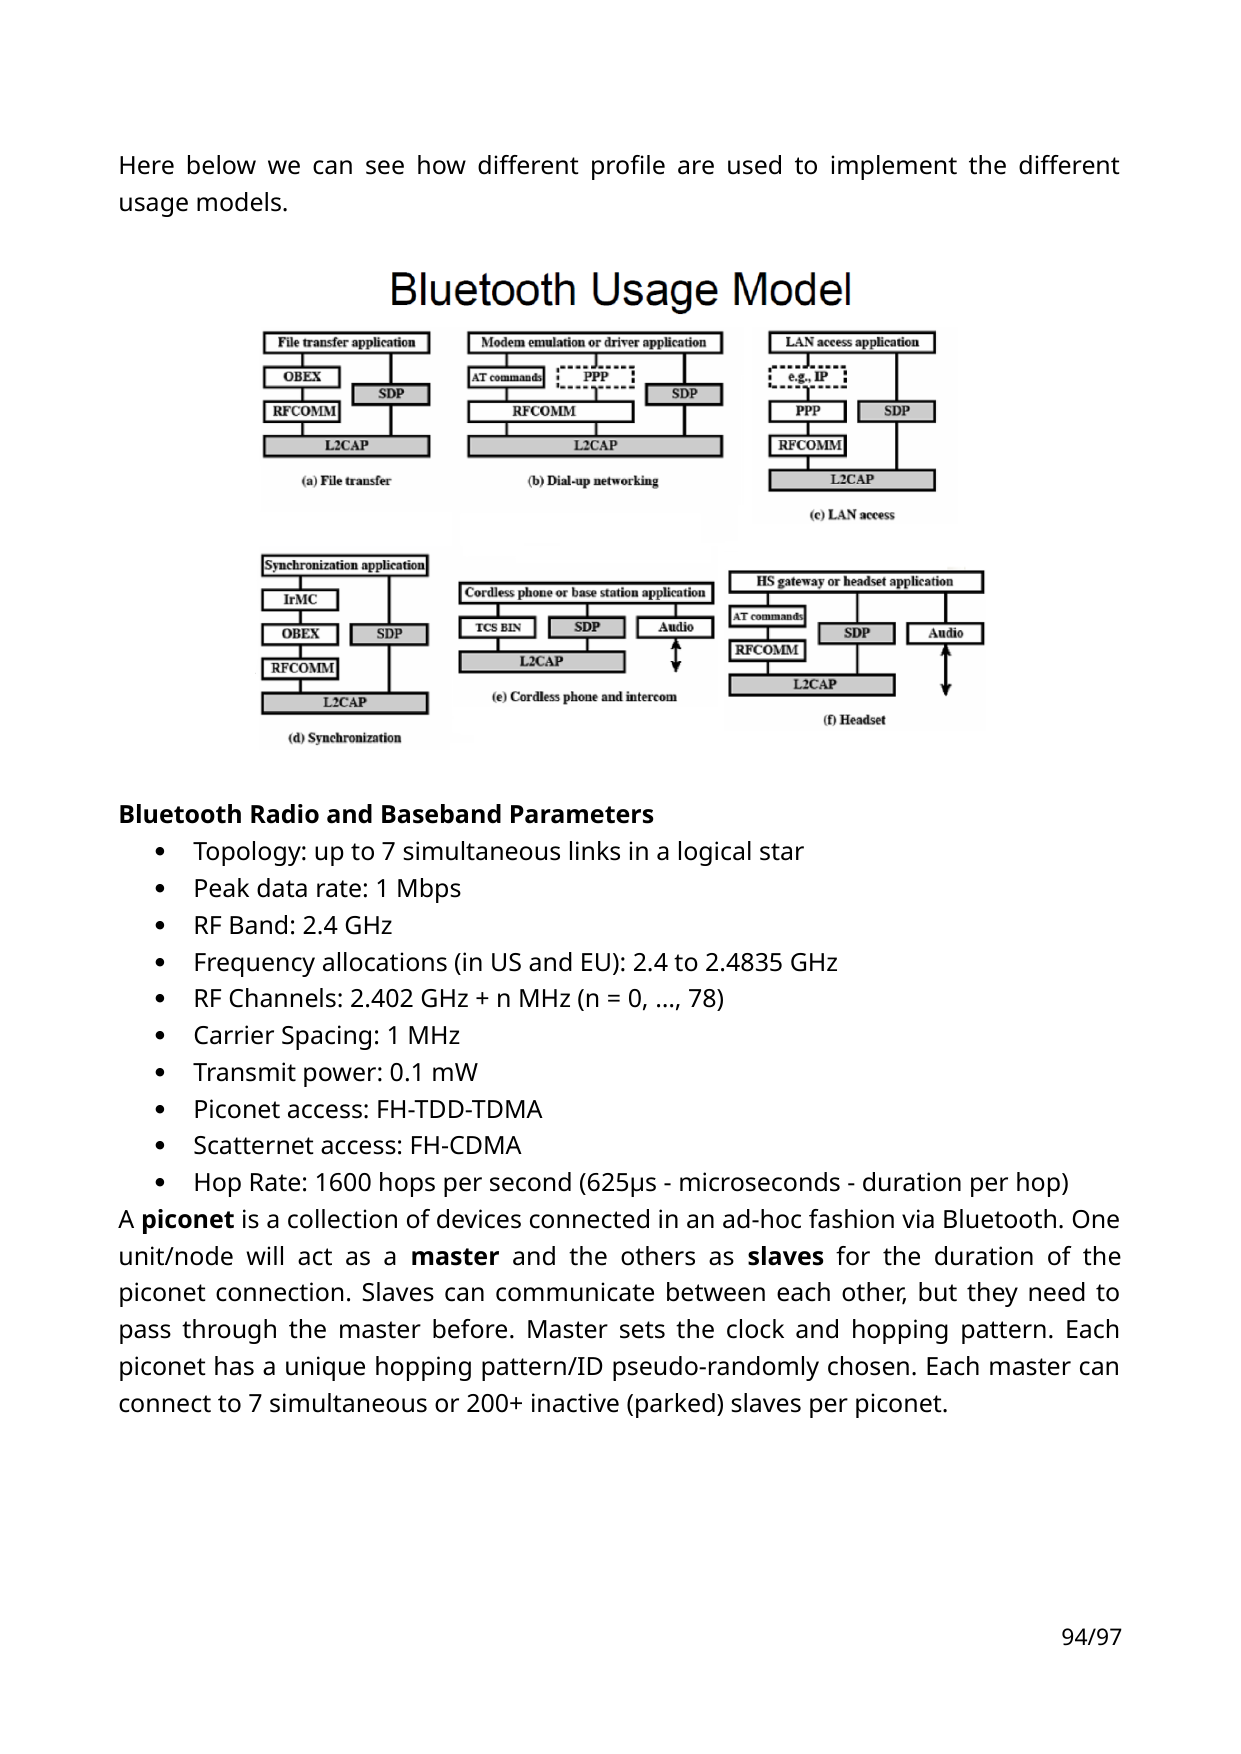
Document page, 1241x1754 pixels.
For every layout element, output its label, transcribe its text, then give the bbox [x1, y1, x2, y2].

list Peak data rate: 1 Mbps [156, 871, 1122, 905]
list Hop Rate: 1600 hops per second (625µs - microseconds - duration per hop) [156, 1165, 1122, 1199]
list Frequency allocations (in US and EU): 2.4 to 2.4835 GHz [156, 944, 1122, 978]
list Carrier Spacing: 1 MHz [156, 1018, 1122, 1052]
text Here below we can see how different profile are used to implement the different usage models. [118, 148, 1122, 218]
picture [245, 257, 995, 759]
list RF Band: 2.4 GHz [156, 907, 1122, 941]
list RF Channels: 2.402 GHz + n MHz (n = 0, …, 78) [156, 981, 1122, 1015]
list Piconet access: FH-TDD-TDMA [156, 1091, 1122, 1125]
list Topology: up to 7 simultaneous links in a logical star [156, 834, 1122, 868]
list Scatternet access: FH-CDMA [156, 1128, 1122, 1162]
text Bluetooth Radio and Baseband Parameters [118, 797, 1122, 831]
text A piconet is a collection of devices connected in an ad-hoc fashion via Bluetooth. One unit/node will act as a master and the others as slaves for the duration of the piconet connection. Slaves can communicate between each other, but they need to pass through the master before. Master sets the clock and hopping pattern. Each piconet has a unique hopping pattern/ID pseudo-randomly chosen. Each master can connect to 7 simultaneous or 200+ inactive (parked) slaves per piconet. [118, 1202, 1122, 1419]
list Transmit power: 0.1 mW [156, 1054, 1122, 1088]
